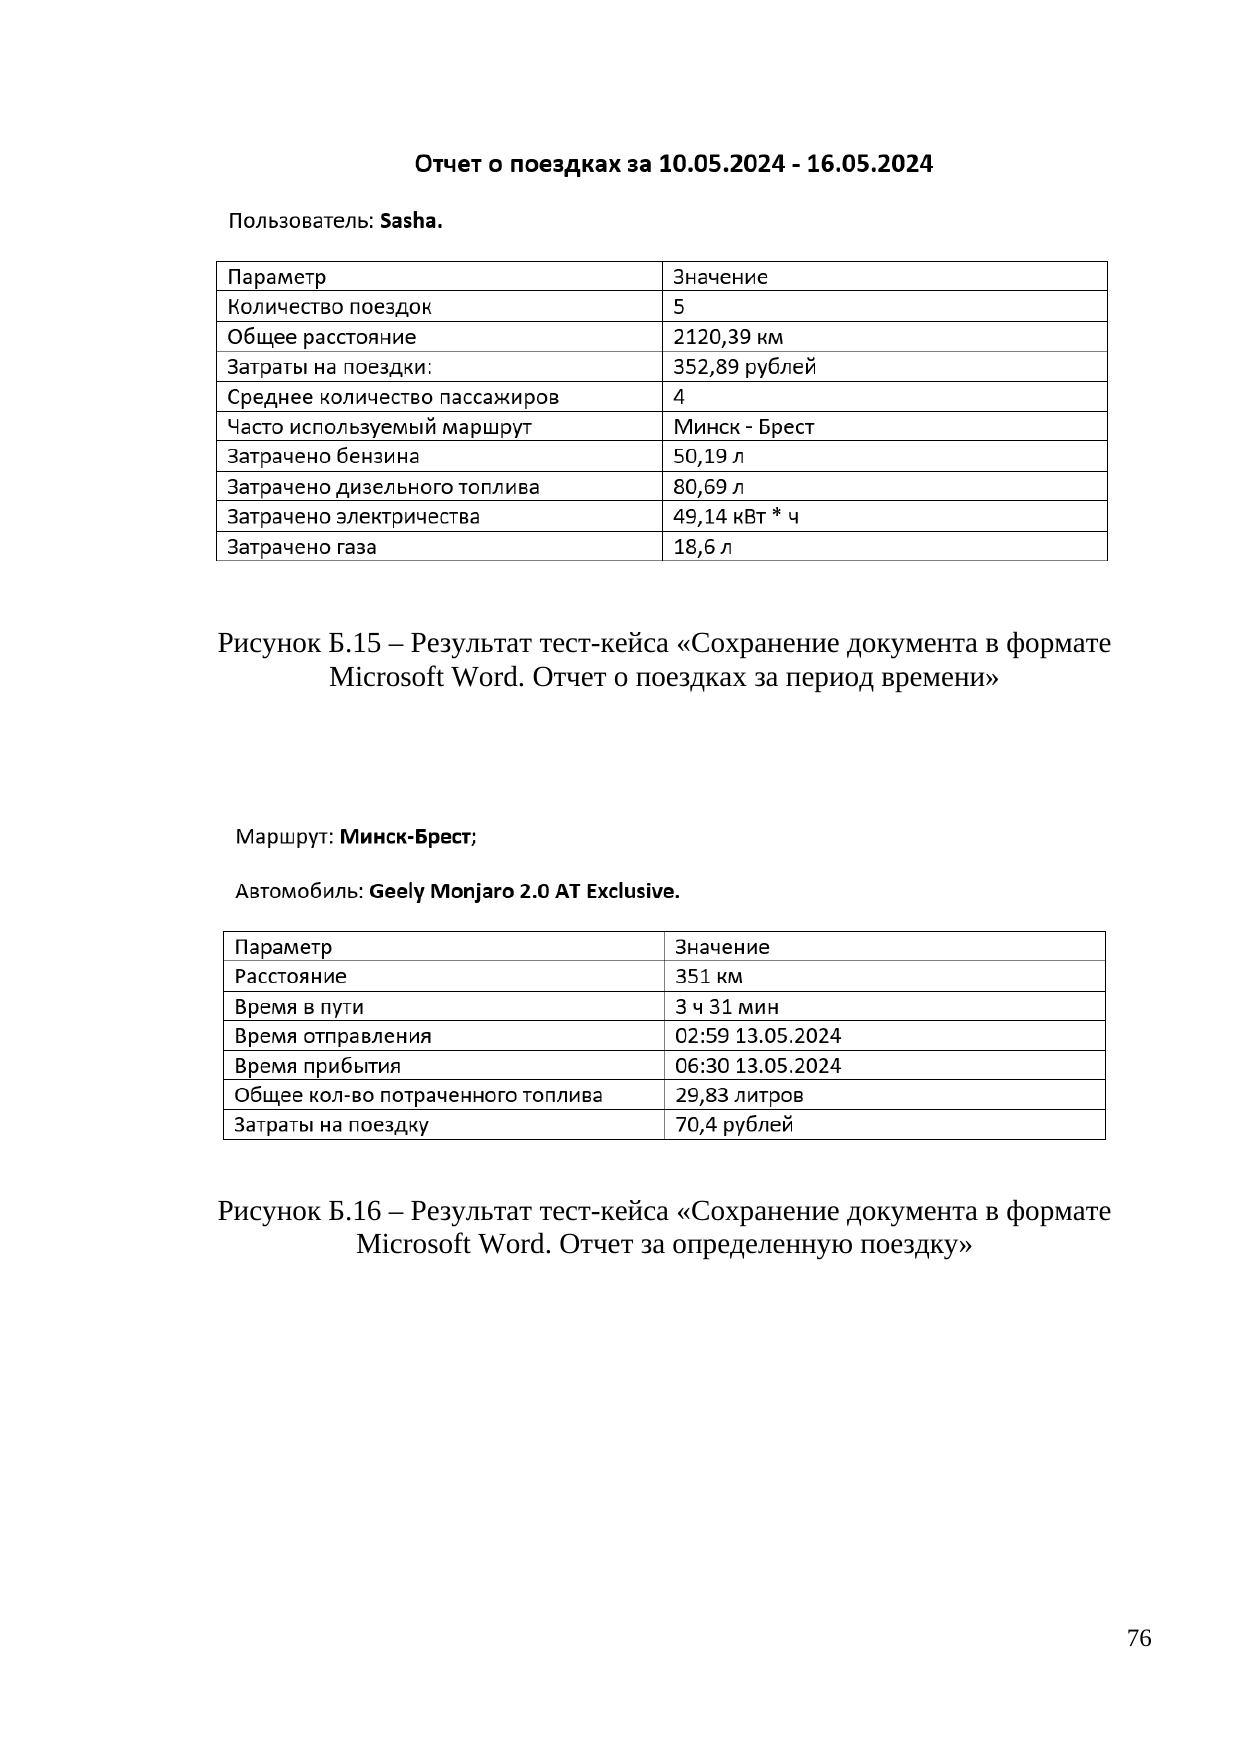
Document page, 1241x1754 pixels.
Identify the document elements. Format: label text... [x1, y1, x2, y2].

text Рисунок Б.16 – Результат тест-кейса «Сохранение документа в формате Microsoft Word. Отчет за определенную поездку» [177, 1193, 1152, 1260]
picture [177, 118, 1152, 597]
picture [177, 779, 1152, 1164]
text Рисунок Б.15 – Результат тест-кейса «Сохранение документа в формате Microsoft Word. Отчет о поездках за период времени» [177, 625, 1152, 692]
